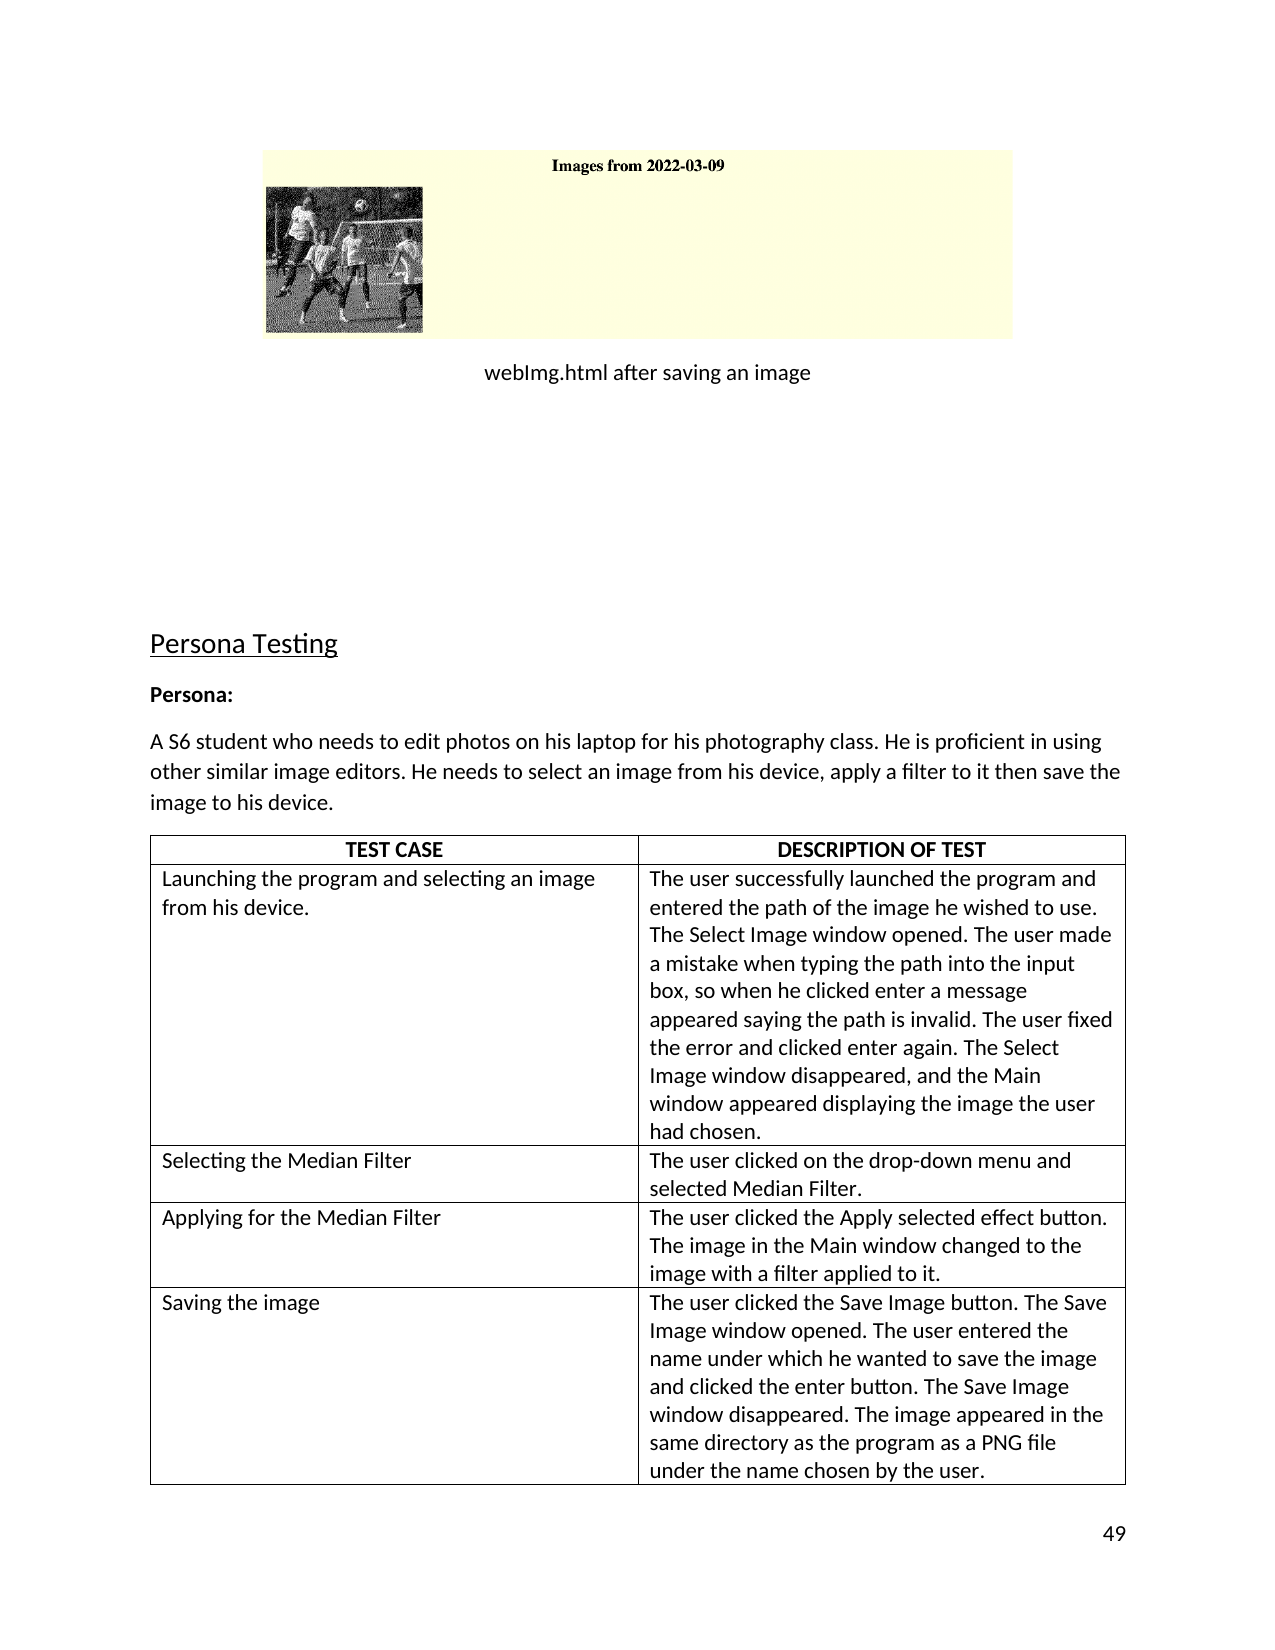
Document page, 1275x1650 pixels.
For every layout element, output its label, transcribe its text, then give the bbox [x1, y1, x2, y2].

picture [262, 150, 1013, 339]
text webImg.html after saving an image [150, 358, 1125, 386]
table_header TEST CASE [151, 836, 638, 863]
table_cell The user clicked the Save Image button. The Save Image window opened. The user entered the name under which he wanted to save the image and clicked the enter button. The Save Image window disappeared. The image appeared in the same directory as the program as a PNG file under the name chosen by the user. [639, 1288, 1125, 1484]
table_cell Applying for the Median Filter [151, 1203, 638, 1287]
table_cell Saving the image [151, 1288, 638, 1484]
table_cell Launching the program and selecting an image from his device. [151, 865, 638, 1145]
table_cell The user clicked the Apply selected effect button. The image in the Main window changed to the image with a filter applied to it. [639, 1203, 1125, 1287]
text Persona: [150, 680, 1125, 708]
text A S6 student who needs to edit photos on his laptop for his photography class. He is proficient in using other similar image editors. He needs to select an image from his device, apply a filter to it then save the image to his device. [150, 727, 1125, 816]
table_cell Selecting the Median Filter [151, 1146, 638, 1202]
table_cell The user clicked on the drop-down menu and selected Median Filter. [639, 1146, 1125, 1202]
table_header DESCRIPTION OF TEST [639, 836, 1125, 863]
text Persona Testing [150, 625, 1125, 661]
table_cell The user successfully launched the program and entered the path of the image he wished to use. The Select Image window opened. The user made a mistake when typing the path into the input box, so when he clicked enter a message appeared saying the path is invalid. The user fixed the error and clicked enter again. The Select Image window disappeared, and the Main window appeared displaying the image the user had chosen. [639, 865, 1125, 1145]
